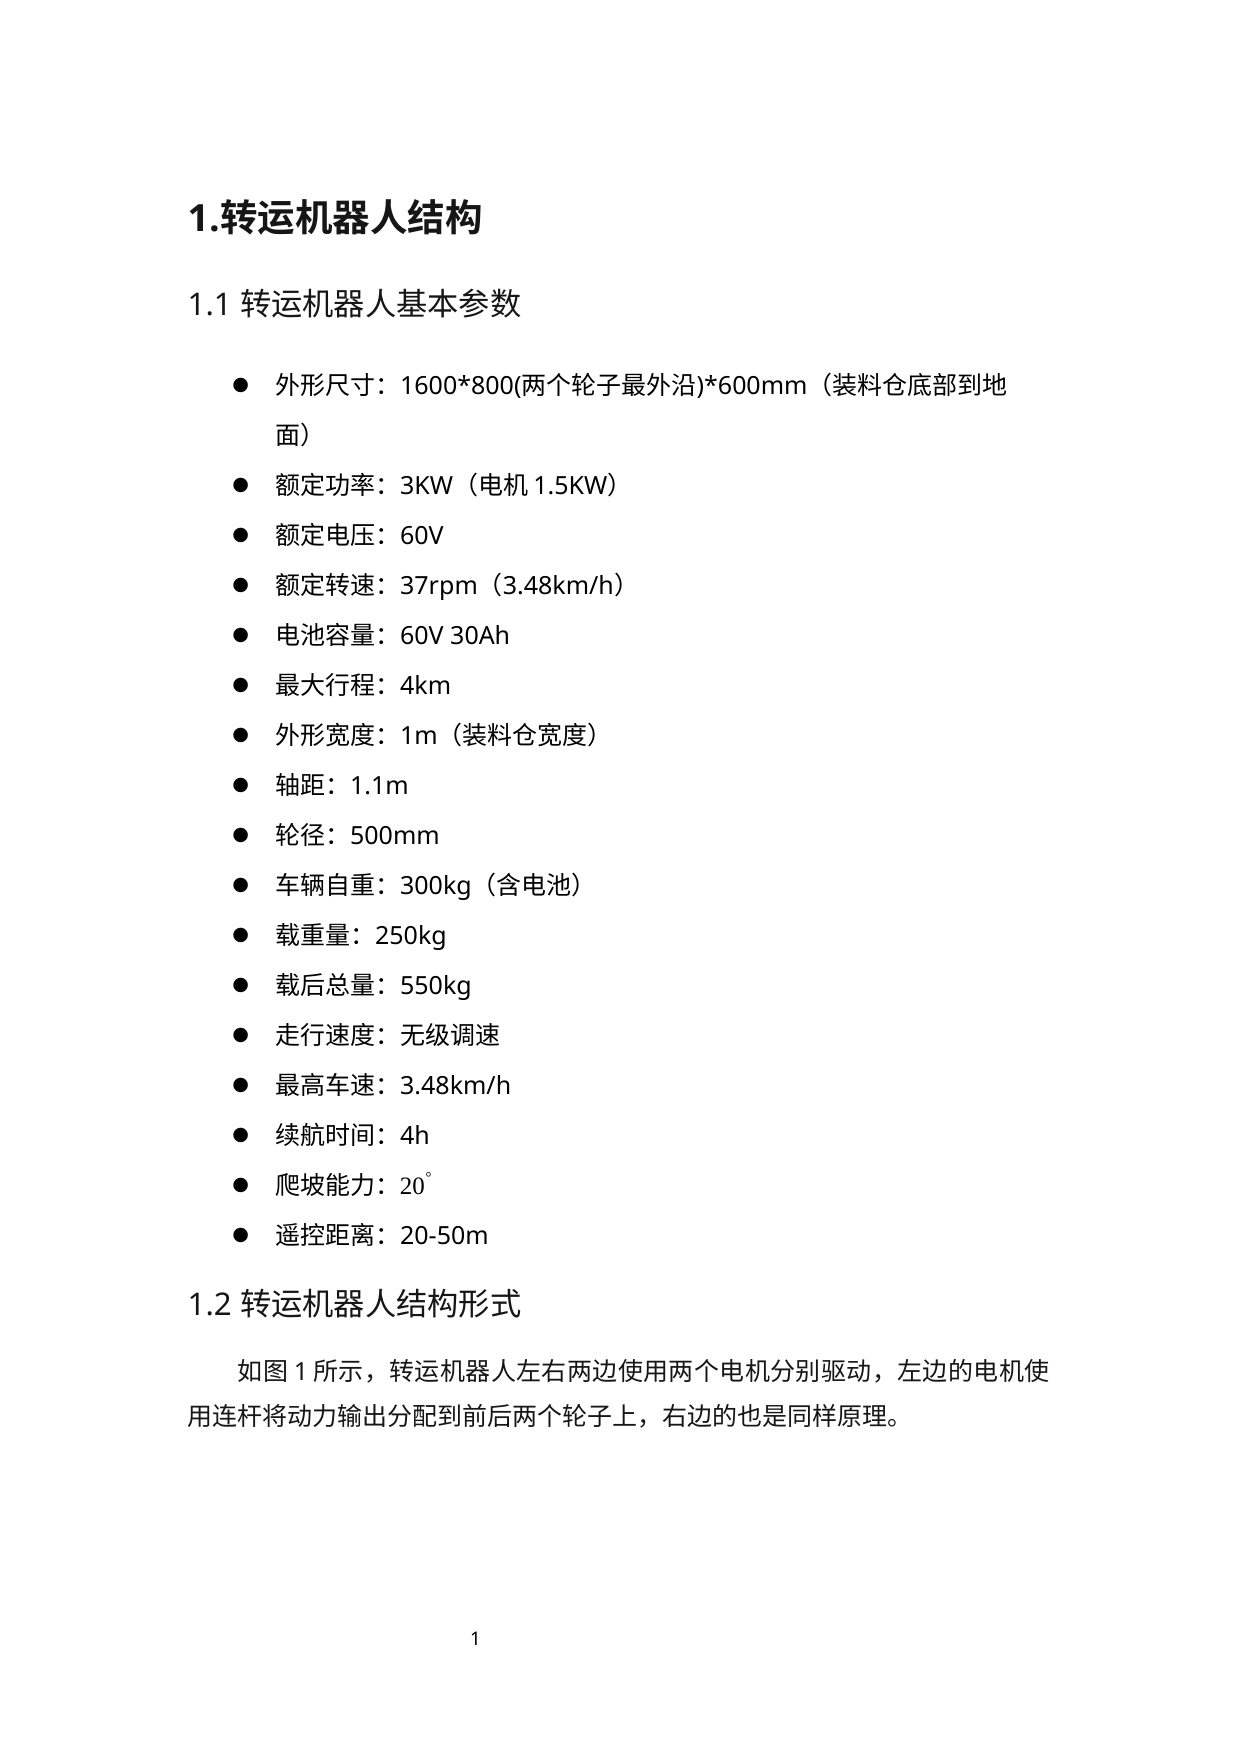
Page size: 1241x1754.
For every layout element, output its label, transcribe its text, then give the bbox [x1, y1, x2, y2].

list 爬坡能力： [231, 1152, 1053, 1202]
list 外形尺寸：1600*800(两个轮子最外沿)*600mm（装料仓底部到地面） [231, 352, 1053, 452]
list 最大行程：4km [231, 652, 1053, 702]
text 如图1所示，转运机器人左右两边使用两个电机分别驱动，左边的电机使用连杆将动力输出分配到前后两个轮子上，右边的也是同样原理。 [187, 1352, 1053, 1433]
list 走行速度：无级调速 [231, 1002, 1053, 1052]
list 轮径：500mm [231, 802, 1053, 852]
list 额定功率：3KW（电机1.5KW） [231, 452, 1053, 502]
list 电池容量：60V 30Ah [231, 602, 1053, 652]
list 续航时间：4h [231, 1102, 1053, 1152]
subtitle 1.转运机器人结构 [187, 187, 1053, 242]
list 载重量：250kg [231, 902, 1053, 952]
list 最高车速：3.48km/h [231, 1052, 1053, 1102]
list 车辆自重：300kg（含电池） [231, 852, 1053, 902]
list 载后总量：550kg [231, 952, 1053, 1002]
list 额定电压：60V [231, 502, 1053, 552]
list 外形宽度：1m（装料仓宽度） [231, 702, 1053, 752]
list 额定转速：37rpm（3.48km/h） [231, 552, 1053, 602]
list 遥控距离：20-50m [231, 1202, 1053, 1252]
subtitle 1.2 转运机器人结构形式 [187, 1279, 1053, 1324]
list 轴距：1.1m [231, 752, 1053, 802]
subtitle 1.1 转运机器人基本参数 [187, 279, 1053, 325]
